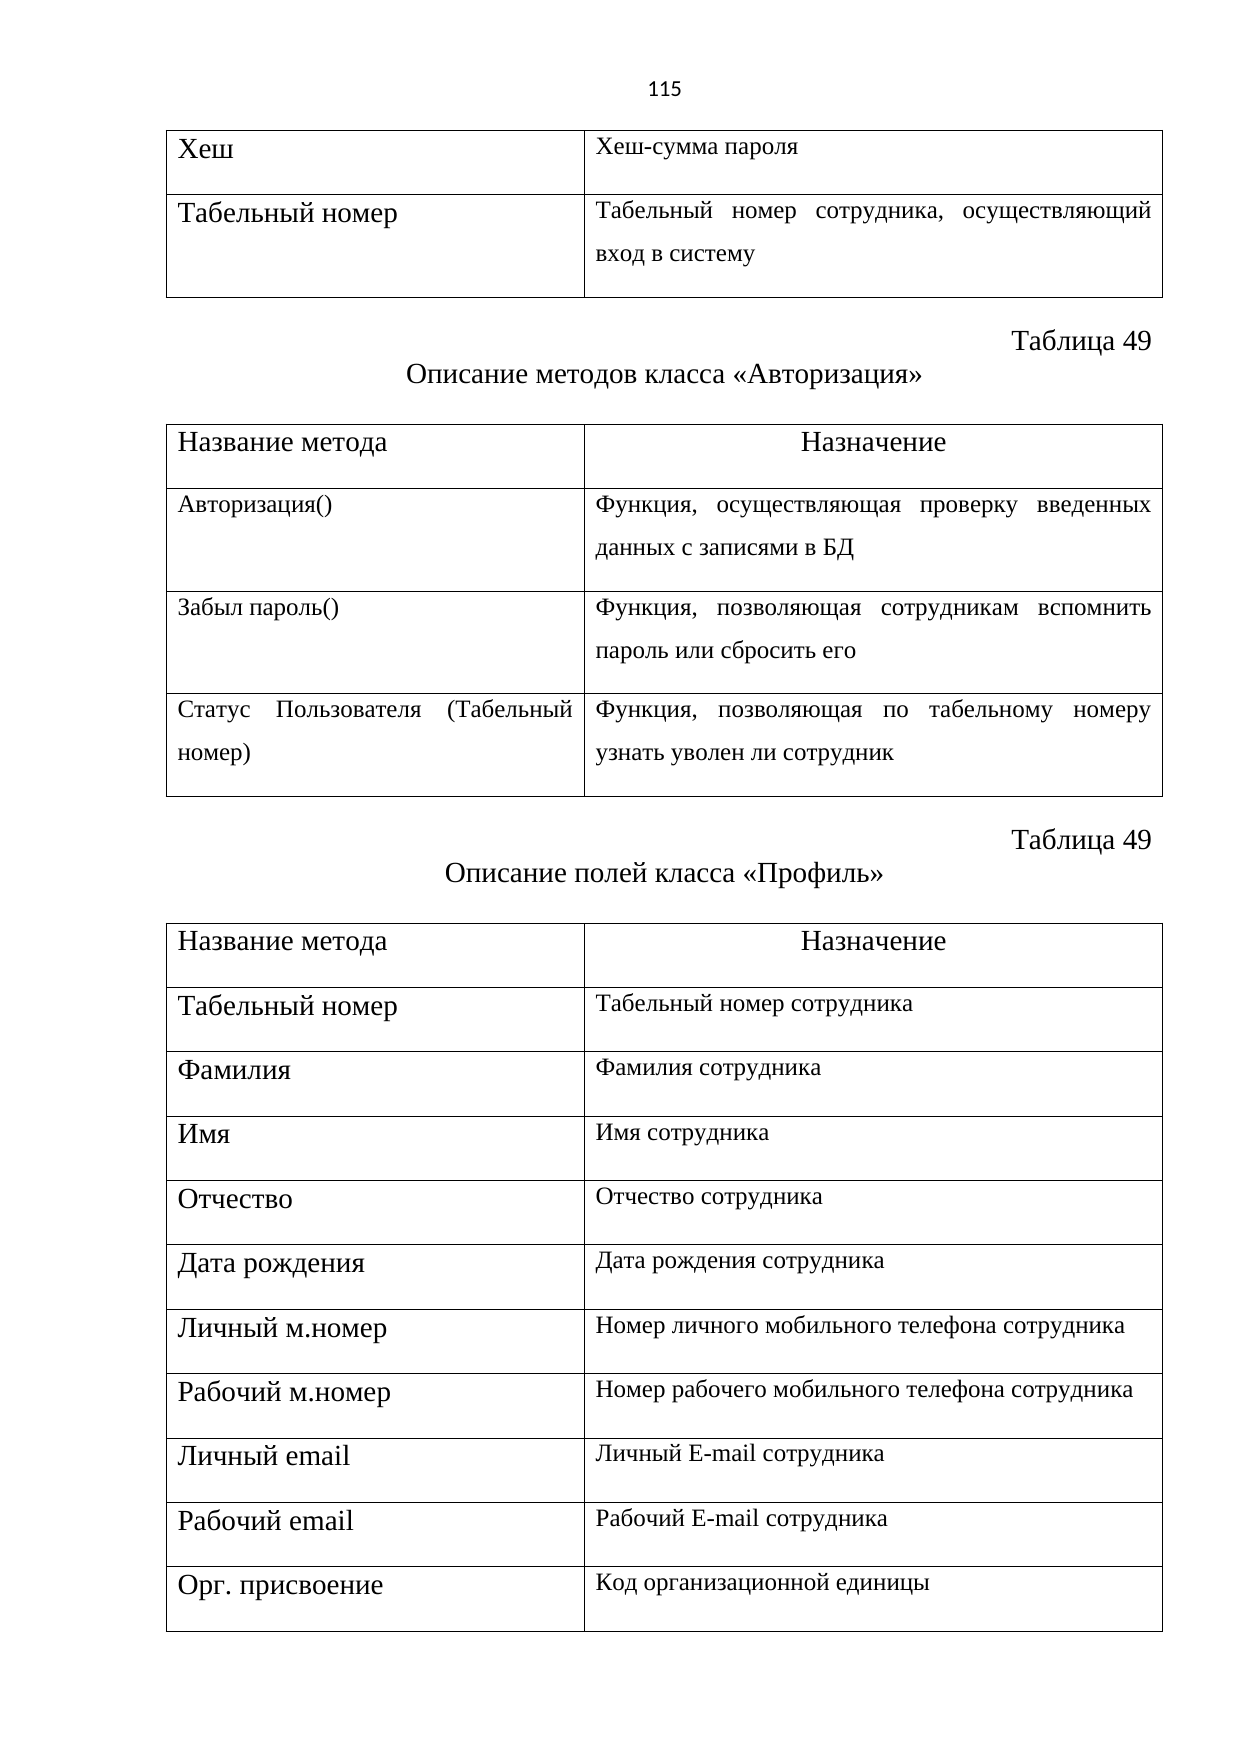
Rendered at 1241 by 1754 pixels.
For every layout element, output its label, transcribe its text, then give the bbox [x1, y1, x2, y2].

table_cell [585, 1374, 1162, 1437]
text Таблица 49 [251, 822, 1152, 856]
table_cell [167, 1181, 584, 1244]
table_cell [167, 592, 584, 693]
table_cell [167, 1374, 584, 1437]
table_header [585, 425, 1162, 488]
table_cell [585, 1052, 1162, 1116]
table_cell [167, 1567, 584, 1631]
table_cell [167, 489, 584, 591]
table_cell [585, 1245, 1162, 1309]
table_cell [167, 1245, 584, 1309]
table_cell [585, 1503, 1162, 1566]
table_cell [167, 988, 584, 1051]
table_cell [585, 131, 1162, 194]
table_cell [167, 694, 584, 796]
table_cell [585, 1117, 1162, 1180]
text Описание методов класса «Авторизация» [177, 356, 1152, 390]
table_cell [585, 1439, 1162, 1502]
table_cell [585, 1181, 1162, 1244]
text Таблица 49 [251, 323, 1152, 356]
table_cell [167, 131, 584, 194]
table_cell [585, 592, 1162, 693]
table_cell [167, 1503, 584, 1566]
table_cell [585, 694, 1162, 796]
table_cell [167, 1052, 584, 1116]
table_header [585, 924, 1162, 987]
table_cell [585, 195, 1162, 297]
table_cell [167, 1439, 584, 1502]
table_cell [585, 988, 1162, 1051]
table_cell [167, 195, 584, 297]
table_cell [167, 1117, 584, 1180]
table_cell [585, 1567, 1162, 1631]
text Описание полей класса «Профиль» [177, 856, 1152, 889]
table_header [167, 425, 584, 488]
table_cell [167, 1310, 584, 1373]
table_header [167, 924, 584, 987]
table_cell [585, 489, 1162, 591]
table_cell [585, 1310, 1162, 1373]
